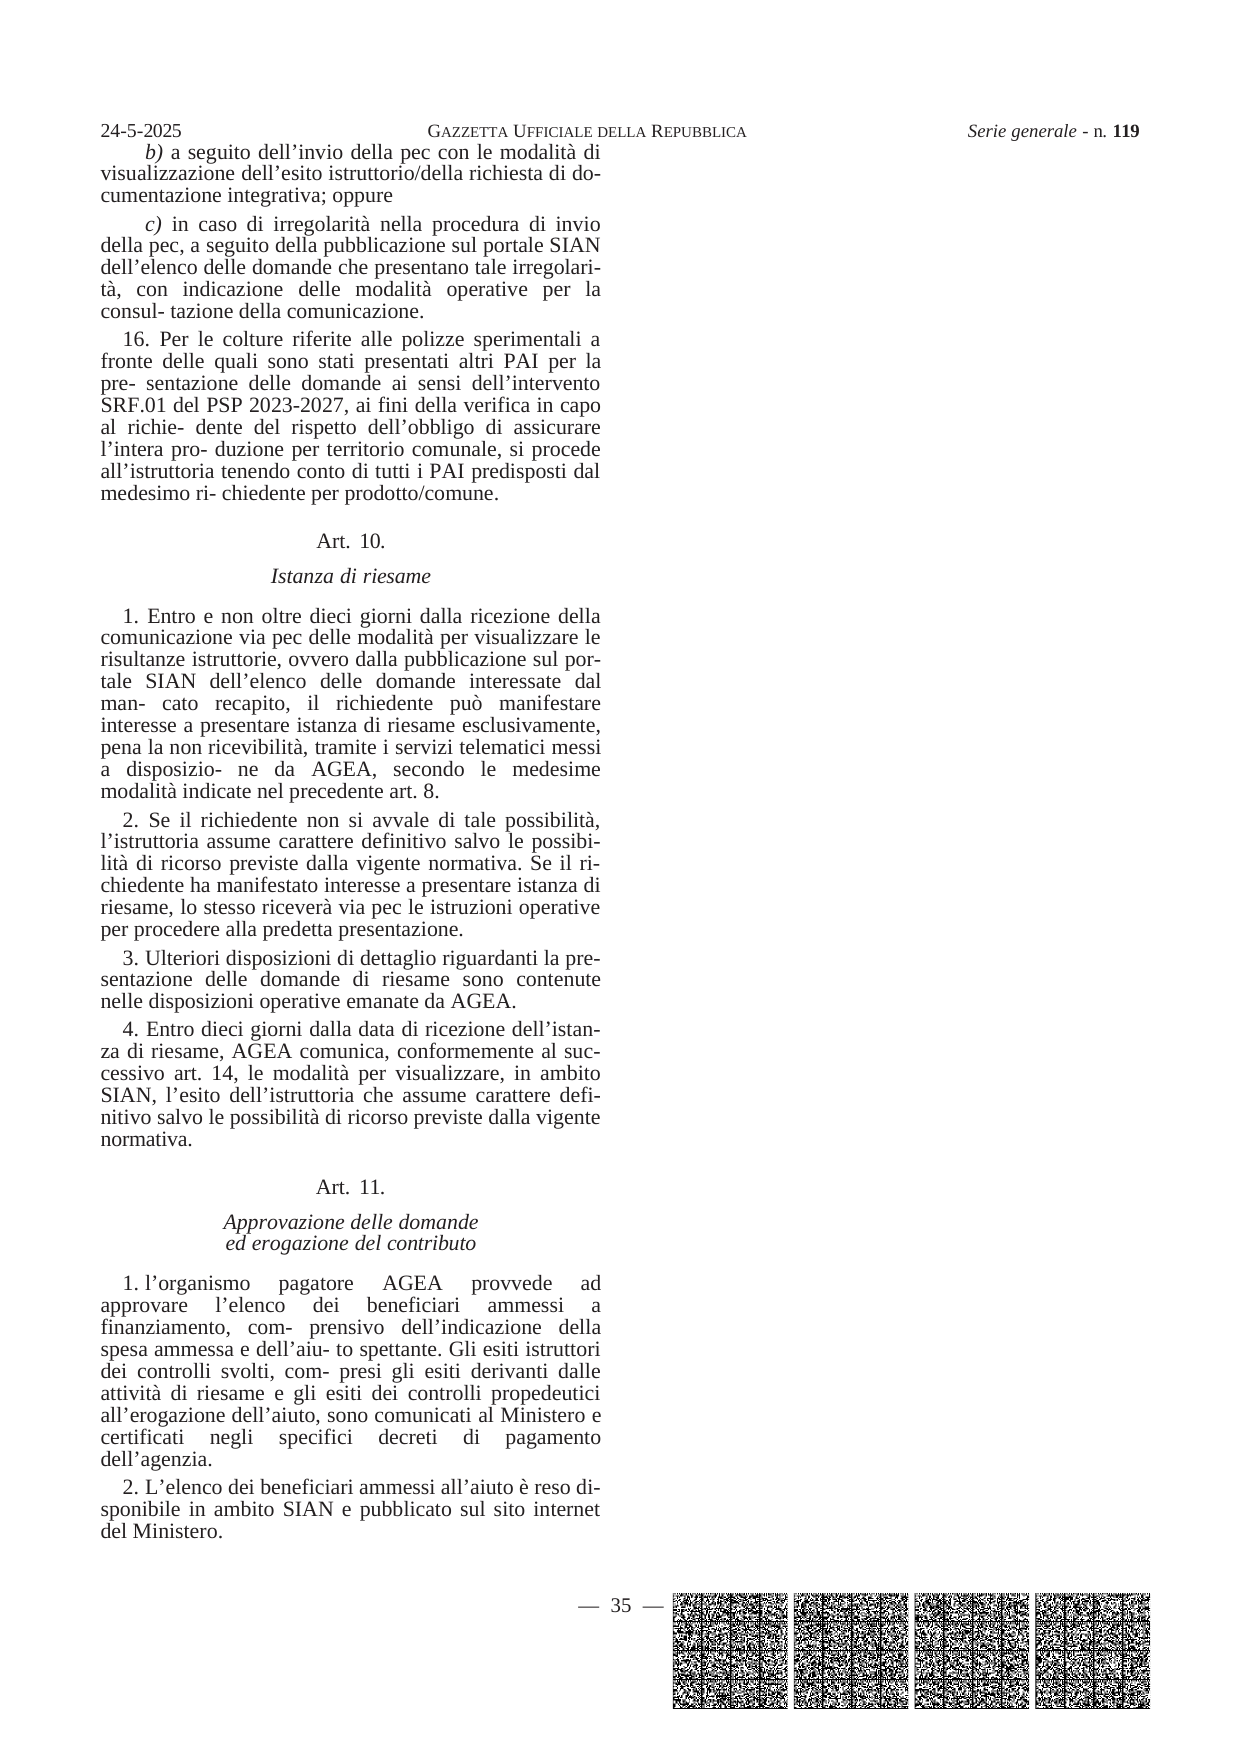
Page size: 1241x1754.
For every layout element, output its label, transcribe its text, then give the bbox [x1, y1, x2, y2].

picture [672, 1593, 788, 1709]
list Per le colture riferite alle polizze sperimentali a fronte delle quali sono stati presentati altri PAI per la pre- sentazione delle domande ai sensi dell’intervento SRF.01 del PSP 2023-2027, ai fini della verifica in capo al richie- dente del rispetto dell’obbligo di assicurare l’intera pro- duzione per territorio comunale, si procede all’istruttoria tenendo conto di tutti i PAI predisposti dal medesimo ri- chiedente per prodotto/comune. [100, 329, 601, 505]
list a seguito dell’invio della pec con le modalità di visualizzazione dell’esito istruttorio/della richiesta di do- cumentazione integrativa; oppure [100, 142, 601, 207]
picture [914, 1593, 1030, 1709]
list Entro e non oltre dieci giorni dalla ricezione della comunicazione via pec delle modalità per visualizzare le risultanze istruttorie, ovvero dalla pubblicazione sul por- tale SIAN dell’elenco delle domande interessate dal man- cato recapito, il richiedente può manifestare interesse a presentare istanza di riesame esclusivamente, pena la non ricevibilità, tramite i servizi telematici messi a disposizio- ne da AGEA, secondo le medesime modalità indicate nel precedente art. 8. [100, 606, 601, 803]
list Ulteriori disposizioni di dettaglio riguardanti la pre- sentazione delle domande di riesame sono contenute nelle disposizioni operative emanate da AGEA. [100, 947, 601, 1013]
picture [793, 1593, 909, 1709]
text Approvazione delle domande ed erogazione del contributo [219, 1212, 483, 1256]
list Entro dieci giorni dalla data di ricezione dell’istan- za di riesame, AGEA comunica, conformemente al suc- cessivo art. 14, le modalità per visualizzare, in ambito SIAN, l’esito dell’istruttoria che assume carattere defi- nitivo salvo le possibilità di ricorso previste dalla vigente normativa. [100, 1019, 601, 1151]
list L’elenco dei beneficiari ammessi all’aiuto è reso di- sponibile in ambito SIAN e pubblicato sul sito internet del Ministero. [100, 1477, 601, 1543]
text Art. 11. [98, 1174, 604, 1199]
text Art. 10. [98, 528, 604, 553]
picture [1035, 1593, 1150, 1709]
text Istanza di riesame [98, 563, 604, 588]
list in caso di irregolarità nella procedura di invio della pec, a seguito della pubblicazione sul portale SIAN dell’elenco delle domande che presentano tale irregolari- tà, con indicazione delle modalità operative per la consul- tazione della comunicazione. [100, 213, 601, 323]
list Se il richiedente non si avvale di tale possibilità, l’istruttoria assume carattere definitivo salvo le possibi- lità di ricorso previste dalla vigente normativa. Se il ri- chiedente ha manifestato interesse a presentare istanza di riesame, lo stesso riceverà via pec le istruzioni operative per procedere alla predetta presentazione. [100, 809, 601, 941]
list l’organismo pagatore AGEA provvede ad approvare l’elenco dei beneficiari ammessi a finanziamento, com- prensivo dell’indicazione della spesa ammessa e dell’aiu- to spettante. Gli esiti istruttori dei controlli svolti, com- presi gli esiti derivanti dalle attività di riesame e gli esiti dei controlli propedeutici all’erogazione dell’aiuto, sono comunicati al Ministero e certificati negli specifici decreti di pagamento dell’agenzia. [100, 1273, 601, 1471]
